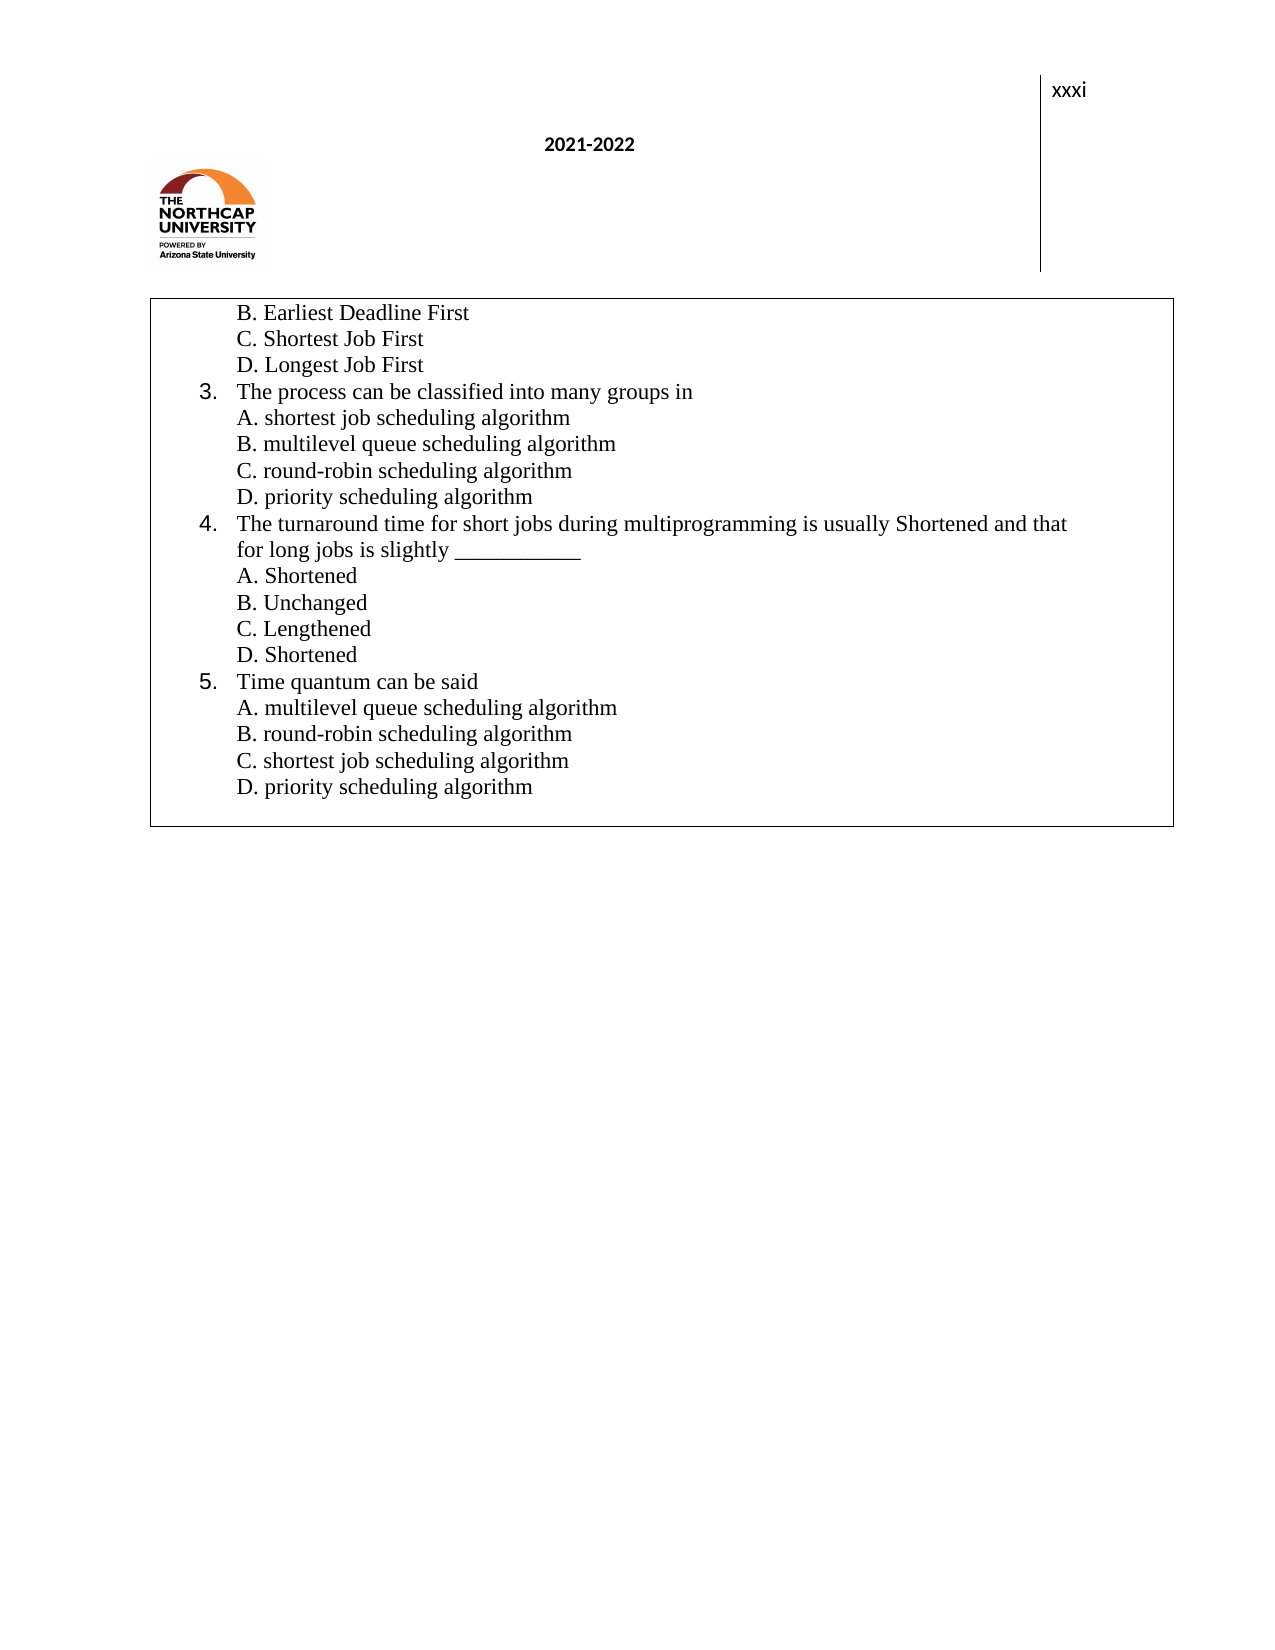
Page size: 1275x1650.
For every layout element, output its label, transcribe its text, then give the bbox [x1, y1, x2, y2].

picture [150, 156, 266, 272]
